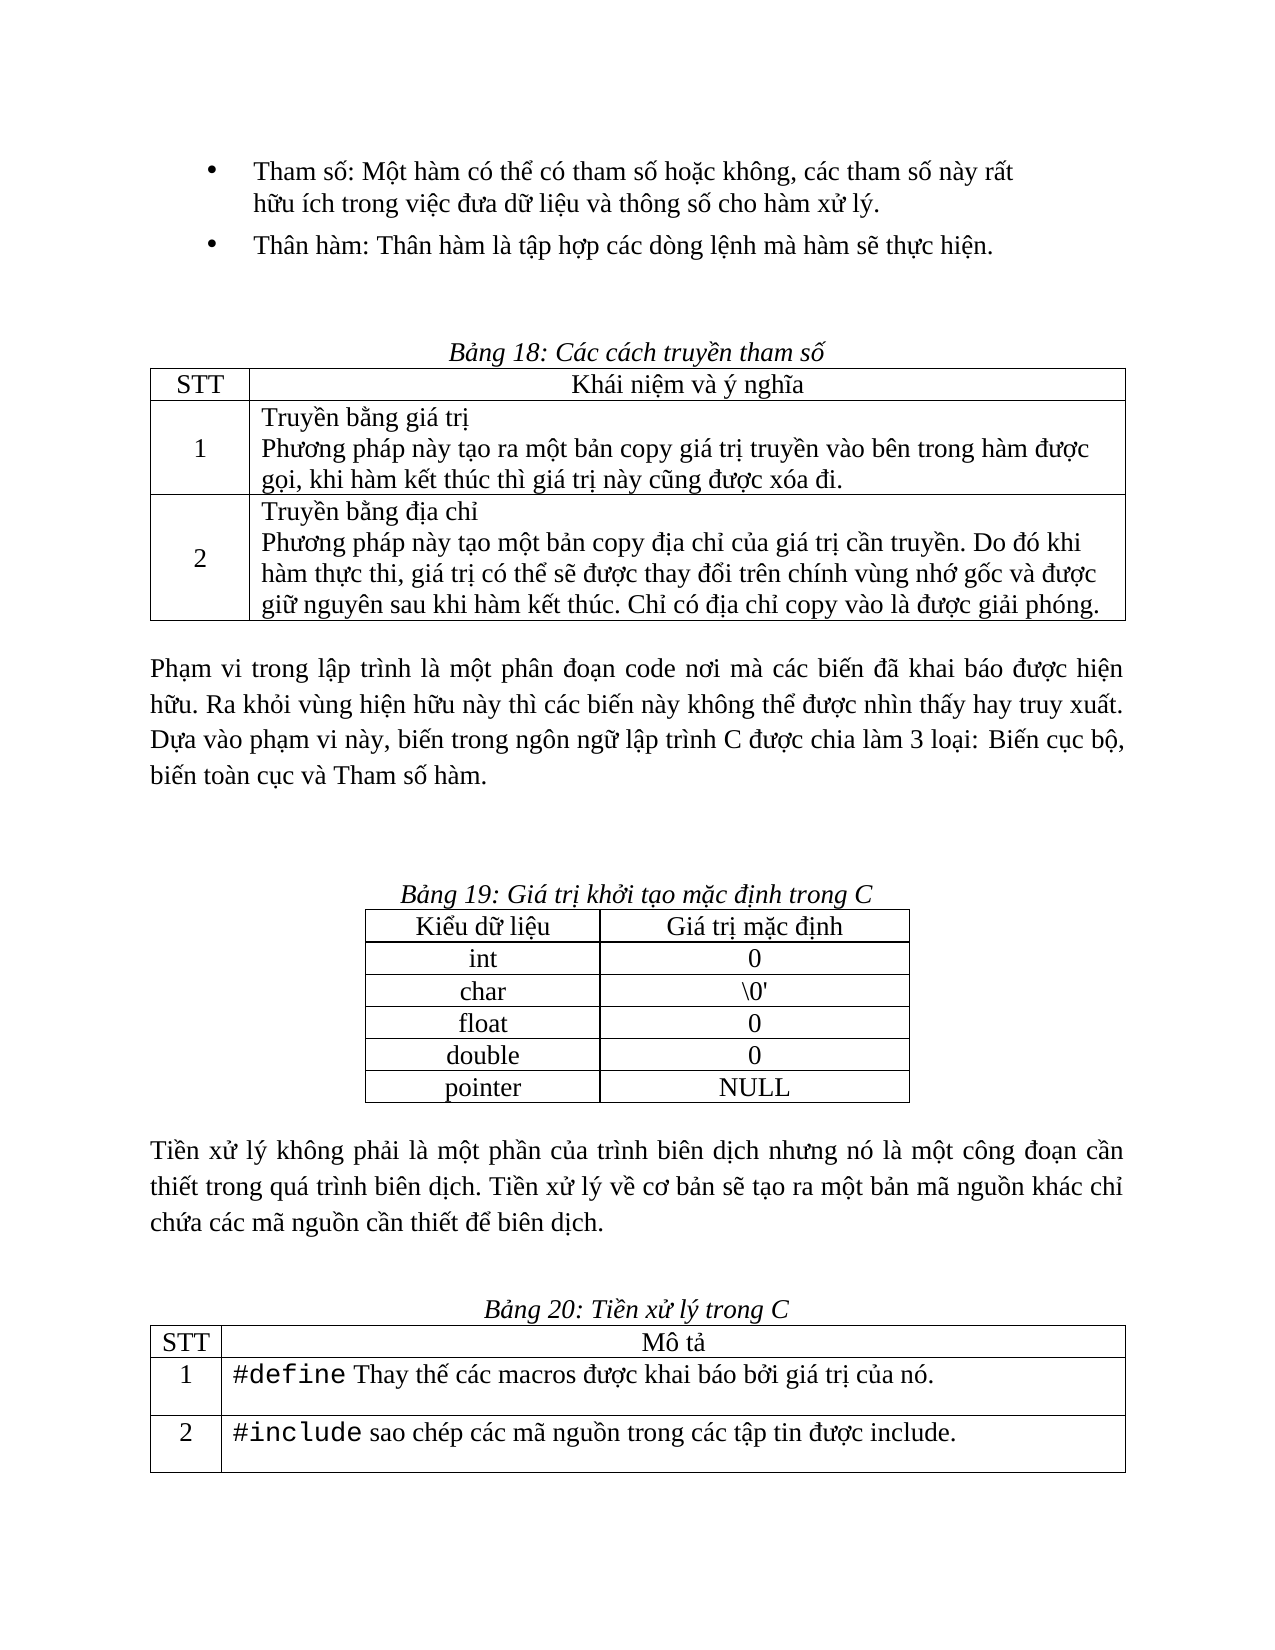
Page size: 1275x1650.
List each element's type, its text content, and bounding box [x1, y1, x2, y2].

table_cell pointer [366, 1071, 599, 1102]
table_cell float [366, 1007, 599, 1038]
table_cell 1 [151, 401, 249, 494]
table_cell NULL [601, 1071, 909, 1102]
table_header Kiểu dữ liệu [366, 910, 599, 941]
table_cell 0 [601, 1039, 909, 1070]
table_header Mô tả [222, 1326, 1125, 1357]
table_cell Truyền bằng giá trị Phương pháp này tạo ra một bản copy giá trị truyền vào bên trong hàm được gọi, khi hàm kết thúc thì giá trị này cũng được xóa đi. [250, 401, 1125, 494]
text Bảng 19: Giá trị khởi tạo mặc định trong C [150, 878, 1125, 909]
table_header Giá trị mặc định [601, 910, 909, 941]
table_cell Truyền bằng địa chỉ Phương pháp này tạo một bản copy địa chỉ của giá trị cần truyền. Do đó khi hàm thực thi, giá trị có thể sẽ được thay đổi trên chính vùng nhớ gốc và được giữ nguyên sau khi hàm kết thúc. Chỉ có địa chỉ copy vào là được giải phóng. [250, 495, 1125, 620]
list Thân hàm: Thân hàm là tập hợp các dòng lệnh mà hàm sẽ thực hiện. [206, 224, 1015, 262]
table_header Khái niệm và ý nghĩa [250, 369, 1125, 400]
table_cell double [366, 1039, 599, 1070]
table_cell char [366, 975, 599, 1006]
table_cell \0' [601, 975, 909, 1006]
text Bảng 18: Các cách truyền tham số [150, 336, 1125, 367]
table_cell 0 [601, 1007, 909, 1038]
table_cell int [366, 943, 599, 973]
table_cell 2 [151, 1416, 221, 1472]
text Bảng 20: Tiền xử lý trong C [150, 1294, 1125, 1325]
text Phạm vi trong lập trình là một phân đoạn code nơi mà các biến đã khai báo được hiện hữu. Ra khỏi vùng hiện hữu này thì các biến này không thể được nhìn thấy hay truy xuất. Dựa vào phạm vi này, biến trong ngôn ngữ lập trình C được chia làm 3 loại: Biến cục bộ, biến toàn cục và Tham số hàm. [150, 652, 1125, 790]
table_header STT [151, 1326, 221, 1357]
table_header STT [151, 369, 249, 400]
list Tham số: Một hàm có thể có tham số hoặc không, các tham số này rất hữu ích trong việc đưa dữ liệu và thông số cho hàm xử lý. [206, 150, 1015, 218]
table_cell #include sao chép các mã nguồn trong các tập tin được include. [222, 1416, 1125, 1472]
table_cell 0 [601, 943, 909, 973]
table_cell 1 [151, 1358, 221, 1414]
text Tiền xử lý không phải là một phần của trình biên dịch nhưng nó là một công đoạn cần thiết trong quá trình biên dịch. Tiền xử lý về cơ bản sẽ tạo ra một bản mã nguồn khác chỉ chứa các mã nguồn cần thiết để biên dịch. [150, 1134, 1125, 1237]
table_cell 2 [151, 495, 249, 620]
table_cell #define Thay thế các macros được khai báo bởi giá trị của nó. [222, 1358, 1125, 1414]
